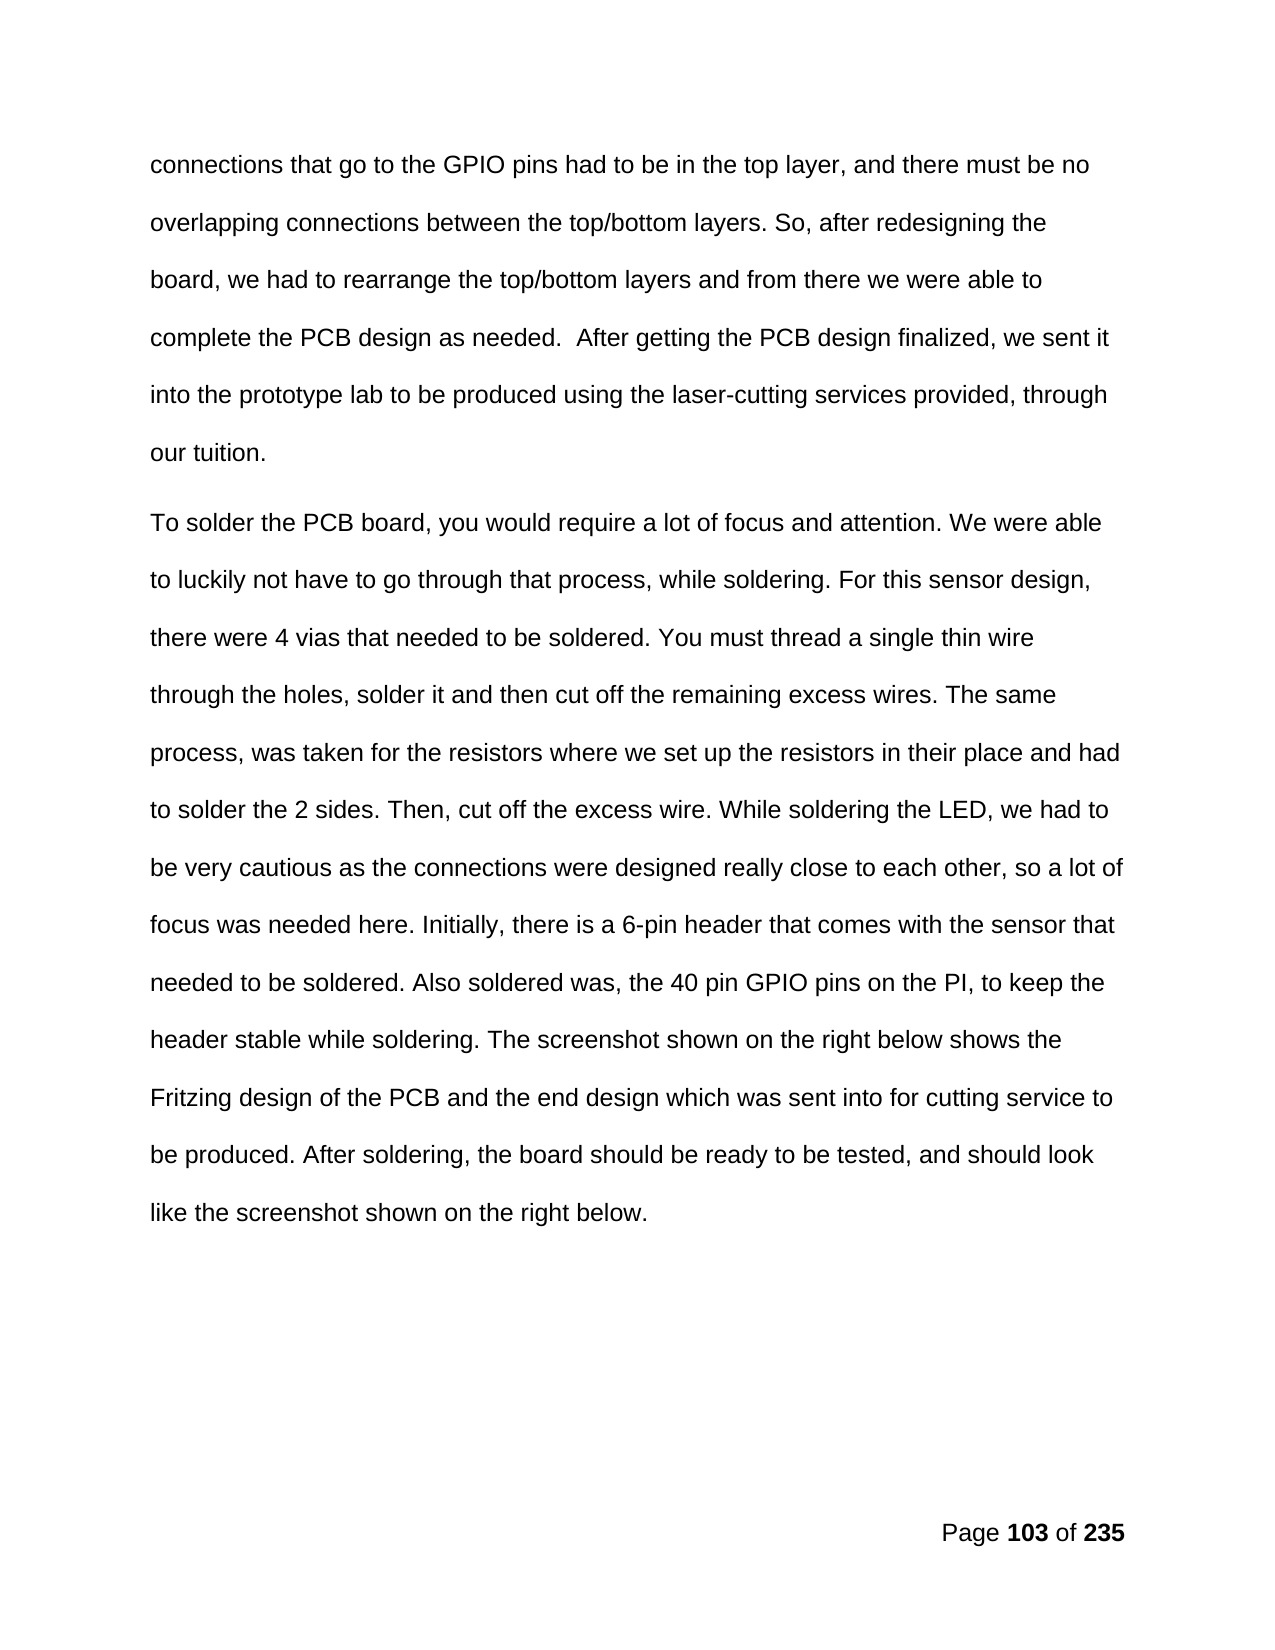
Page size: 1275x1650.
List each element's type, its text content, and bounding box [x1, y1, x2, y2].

text To solder the PCB board, you would require a lot of focus and attention. We were able to luckily not have to go through that process, while soldering. For this sensor design, there were 4 vias that needed to be soldered. You must thread a single thin wire through the holes, solder it and then cut off the remaining excess wires. The same process, was taken for the resistors where we set up the resistors in their place and had to solder the 2 sides. Then, cut off the excess wire. While soldering the LED, we had to be very cautious as the connections were designed really close to each other, so a lot of focus was needed here. Initially, there is a 6-pin header that comes with the sensor that needed to be soldered. Also soldered was, the 40 pin GPIO pins on the PI, to keep the header stable while soldering. The screenshot shown on the right below shows the Fritzing design of the PCB and the end design which was sent into for cutting service to be produced. After soldering, the board should be ready to be tested, and should look like the screenshot shown on the right below. [150, 507, 1125, 1226]
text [150, 150, 1125, 466]
